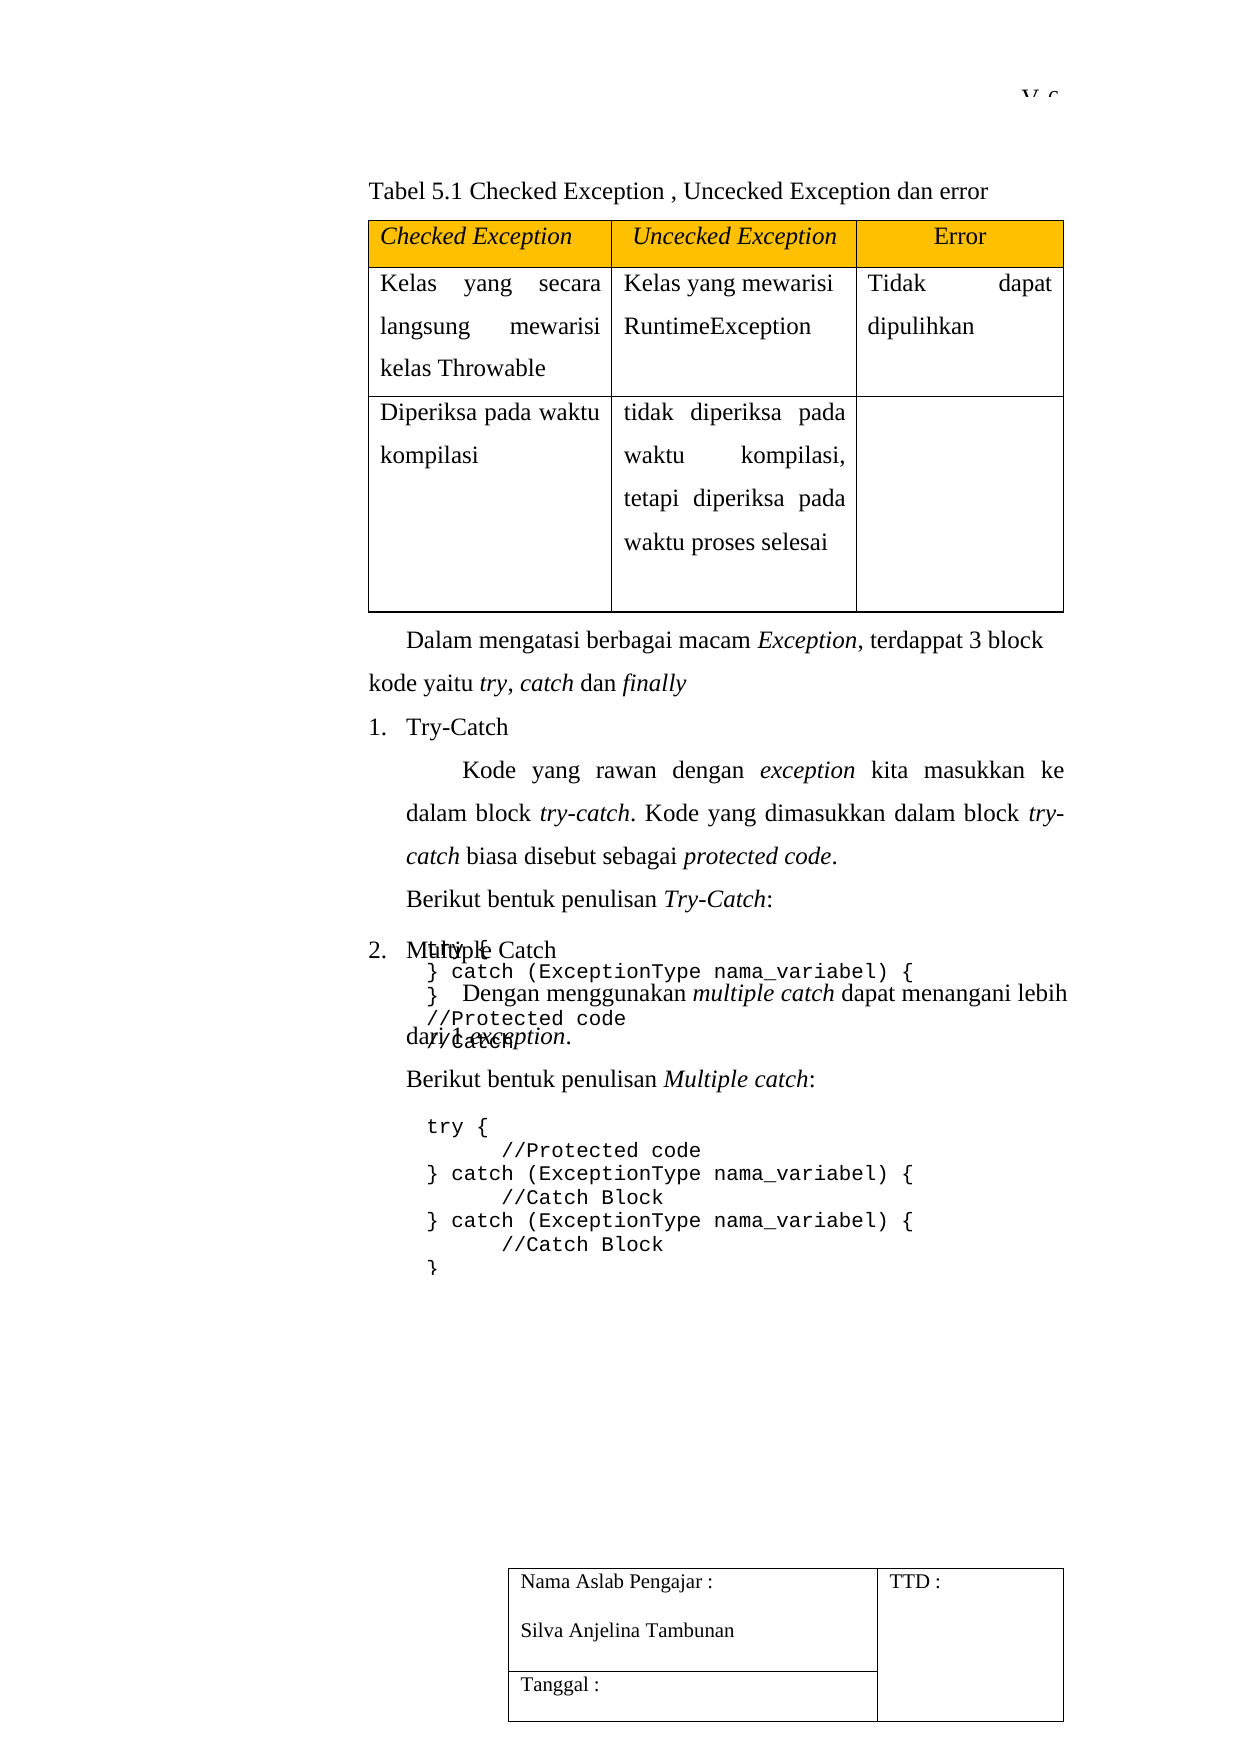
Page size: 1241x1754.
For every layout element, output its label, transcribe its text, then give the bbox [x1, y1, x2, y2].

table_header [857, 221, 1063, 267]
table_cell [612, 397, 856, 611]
text Kode yang rawan dengan exception kita masukkan ke dalam block try-catch. Kode yang dimasukkan dalam block try-catch biasa disebut sebagai protected code. [406, 755, 1064, 870]
text Dengan menggunakan multiple catch dapat menangani lebih dari 1 exception. [406, 978, 1088, 1050]
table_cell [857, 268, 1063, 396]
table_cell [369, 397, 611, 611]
text Berikut bentuk penulisan Multiple catch: [406, 1064, 1088, 1093]
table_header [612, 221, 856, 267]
text Dalam mengatasi berbagai macam Exception, terdappat 3 block kode yaitu try, catch dan finally [368, 625, 1043, 697]
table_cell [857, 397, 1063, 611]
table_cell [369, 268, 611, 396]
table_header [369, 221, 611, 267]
text Berikut bentuk penulisan Try-Catch: [406, 884, 1088, 913]
subtitle Tabel 5.1 Checked Exception , Uncecked Exception dan error [368, 176, 1088, 205]
subtitle Try-Catch [368, 712, 1088, 740]
subtitle Multiple Catch [368, 935, 1088, 964]
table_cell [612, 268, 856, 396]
